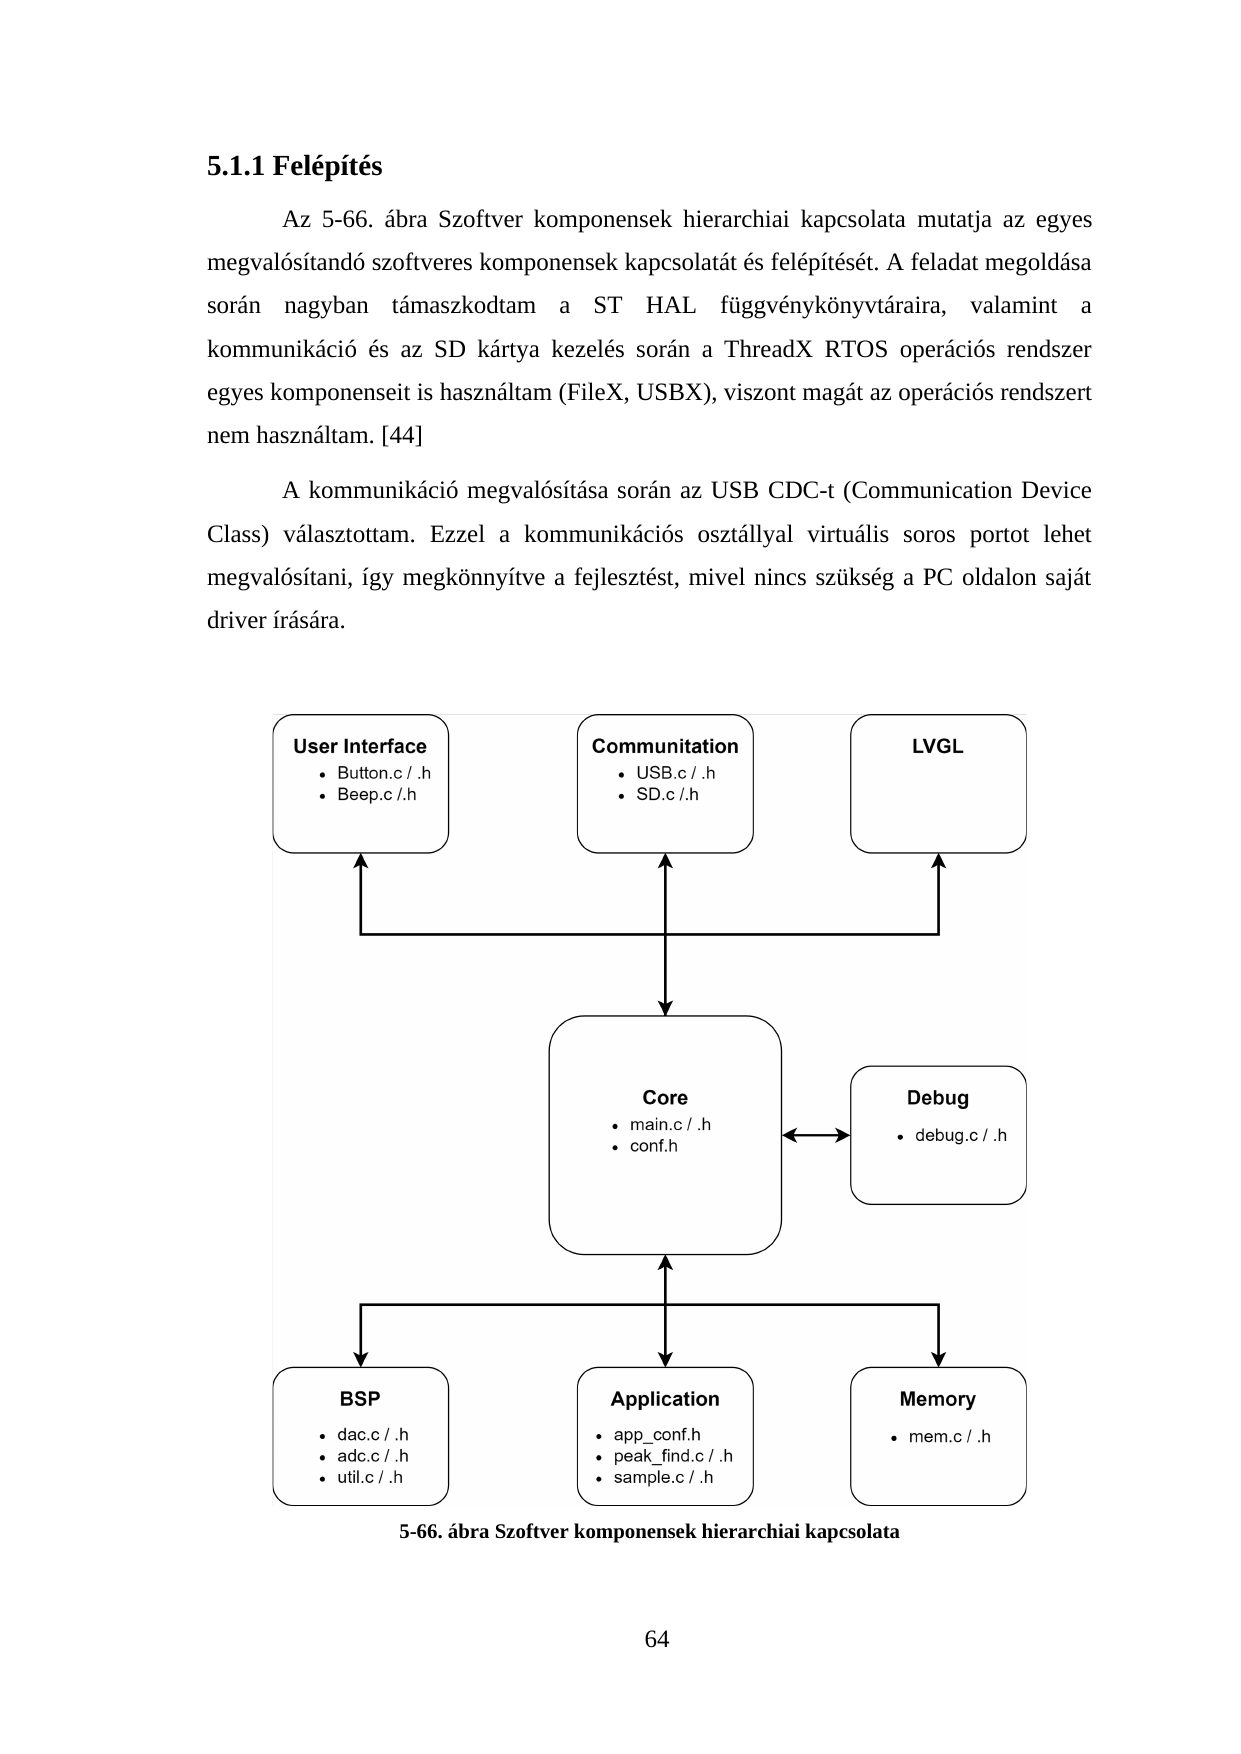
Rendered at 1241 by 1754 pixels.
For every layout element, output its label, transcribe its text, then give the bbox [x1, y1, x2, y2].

picture [272, 714, 1027, 1506]
text A kommunikáció megvalósítása során az USB CDC-t (Communication Device Class) választottam. Ezzel a kommunikációs osztállyal virtuális soros portot lehet megvalósítani, így megkönnyítve a fejlesztést, mivel nincs szükség a PC oldalon saját driver írására. [207, 476, 1092, 634]
subtitle Felépítés [207, 148, 1092, 181]
